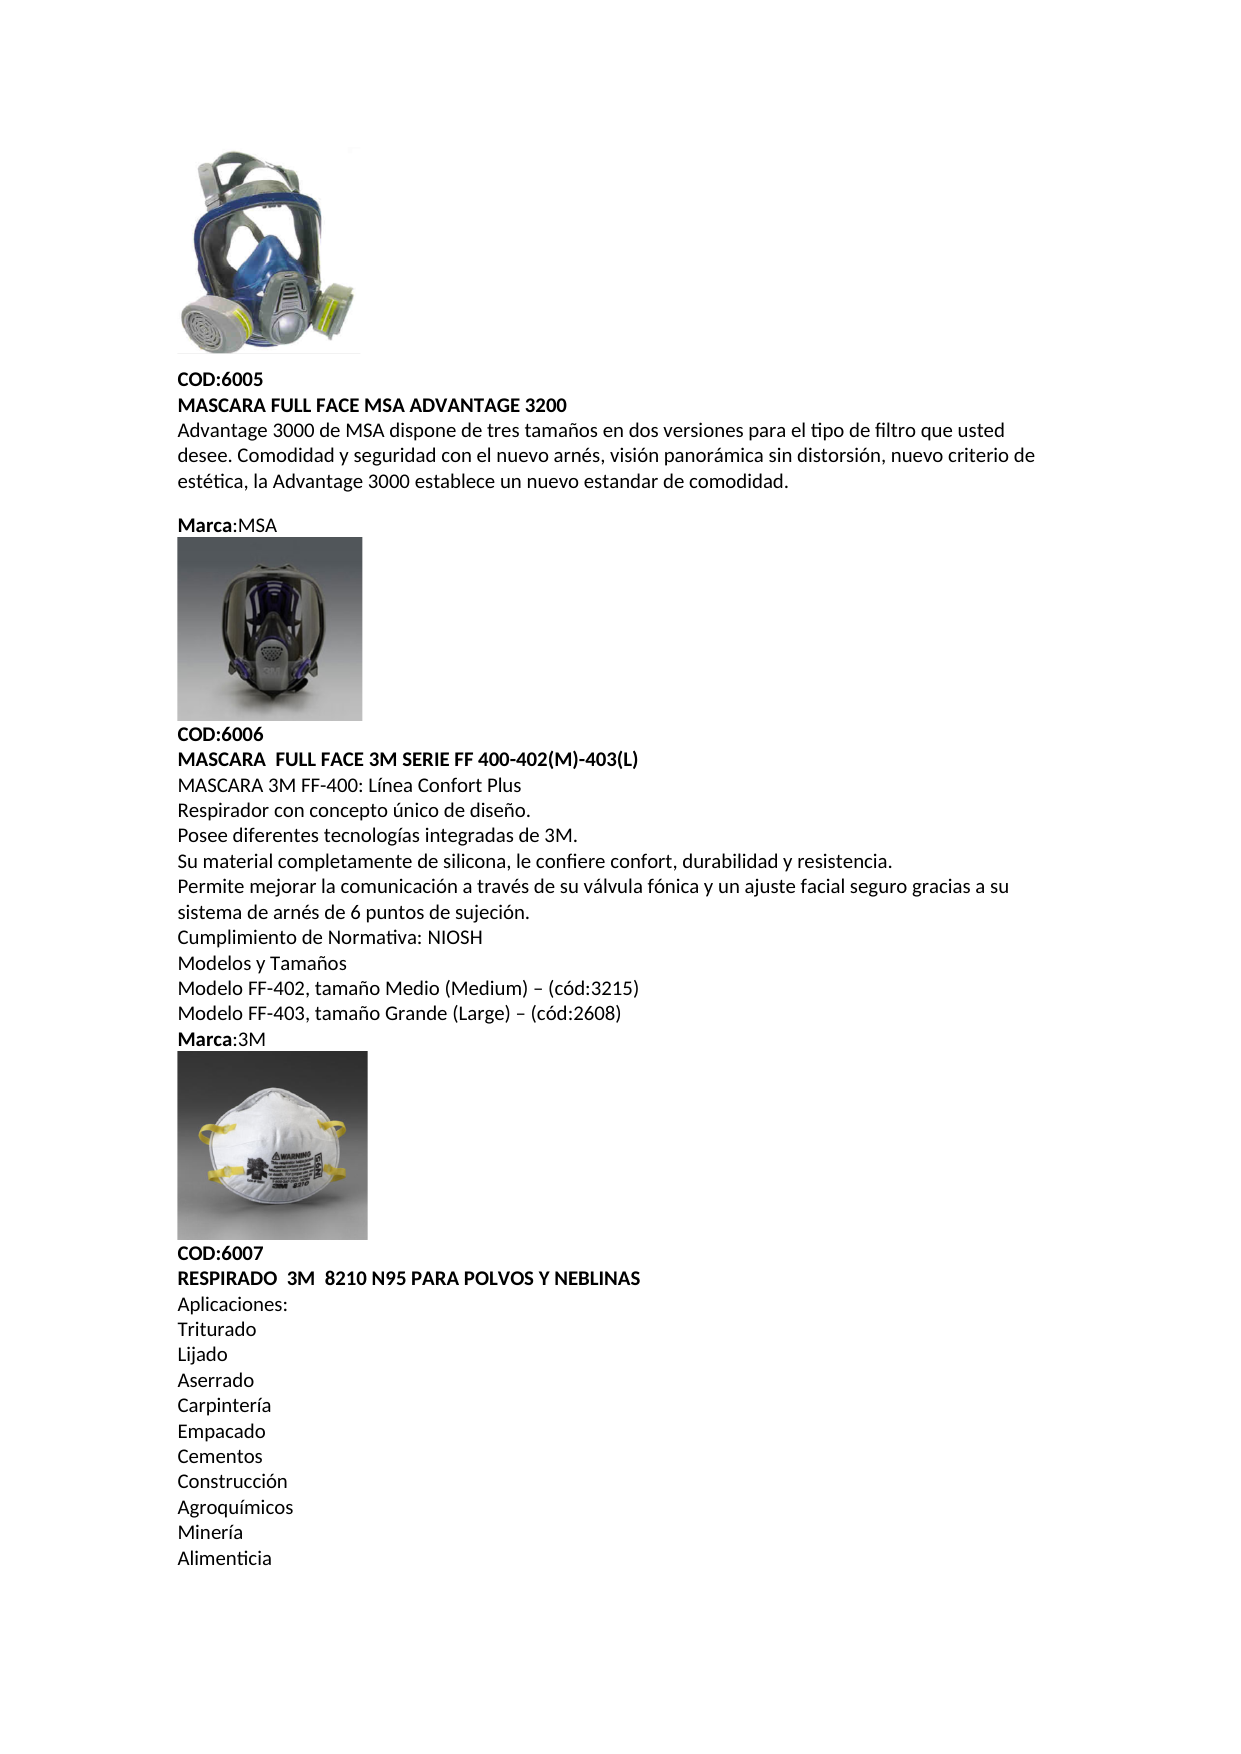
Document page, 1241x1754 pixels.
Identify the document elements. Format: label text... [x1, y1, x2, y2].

picture [177, 537, 363, 721]
text Modelo FF-402, tamaño Medio (Medium) – (cód:3215) Modelo FF-403, tamaño Grande (Large) – (cód:2608) [177, 975, 1063, 1026]
text Modelos y Tamaños [177, 950, 1063, 975]
text Advantage 3000 de MSA dispone de tres tamaños en dos versiones para el tipo de filtro que usted desee. Comodidad y seguridad con el nuevo arnés, visión panorámica sin distorsión, nuevo criterio de estética, la Advantage 3000 establece un nuevo estandar de comodidad. [177, 417, 1063, 493]
picture [177, 1051, 368, 1240]
text Cumplimiento de Normativa: NIOSH [177, 924, 1063, 950]
text Marca:3M [177, 1026, 1063, 1051]
text COD:6007 [177, 1240, 1063, 1265]
text MASCARA FULL FACE MSA ADVANTAGE 3200 [177, 392, 1063, 417]
picture [177, 147, 361, 367]
text Aplicaciones: Triturado Lijado Aserrado Carpintería Empacado Cementos Construcción Agroquímicos Minería Alimenticia [177, 1291, 1063, 1570]
text MASCARA 3M FF-400: Línea Confort Plus Respirador con concepto único de diseño. Posee diferentes tecnologías integradas de 3M. Su material completamente de silicona, le confiere confort, durabilidad y resistencia. Permite mejorar la comunicación a través de su válvula fónica y un ajuste facial seguro gracias a su sistema de arnés de 6 puntos de sujeción. [177, 772, 1063, 924]
text MASCARA FULL FACE 3M SERIE FF 400-402(M)-403(L) [177, 746, 1063, 772]
text Marca:MSA [177, 512, 1063, 538]
text COD:6005 [177, 366, 1063, 392]
text COD:6006 [177, 721, 1063, 746]
text RESPIRADO 3M 8210 N95 PARA POLVOS Y NEBLINAS [177, 1265, 1063, 1291]
